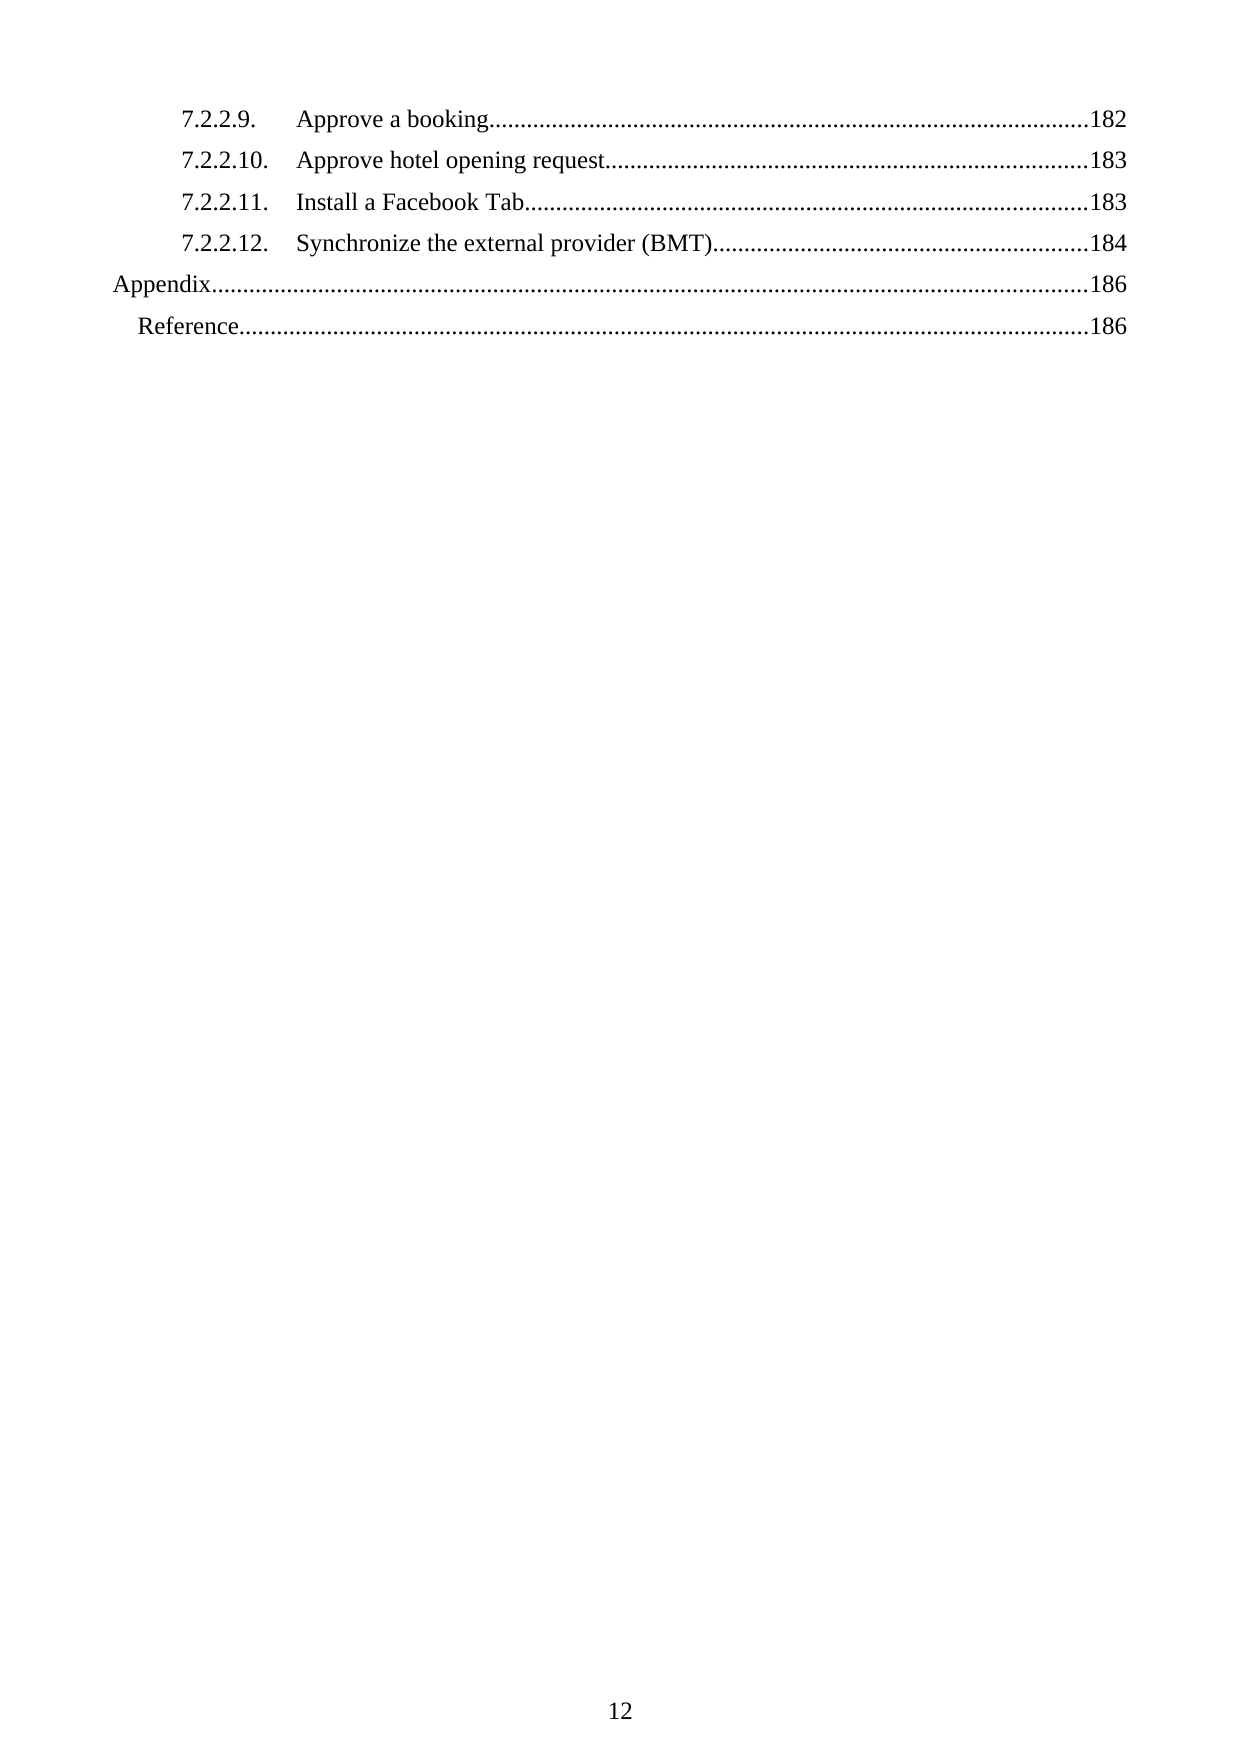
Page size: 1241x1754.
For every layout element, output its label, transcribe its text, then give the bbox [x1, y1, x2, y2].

text 7.2.2.9. Approve a booking 182 [181, 104, 1128, 132]
text 7.2.2.11. Install a Facebook Tab 183 [181, 187, 1128, 215]
text 7.2.2.10. Approve hotel opening request 183 [181, 145, 1128, 174]
text 7.2.2.12. Synchronize the external provider (BMT) 184 [181, 228, 1128, 257]
text Appendix 186 [112, 269, 1128, 298]
text Reference 186 [137, 311, 1128, 340]
